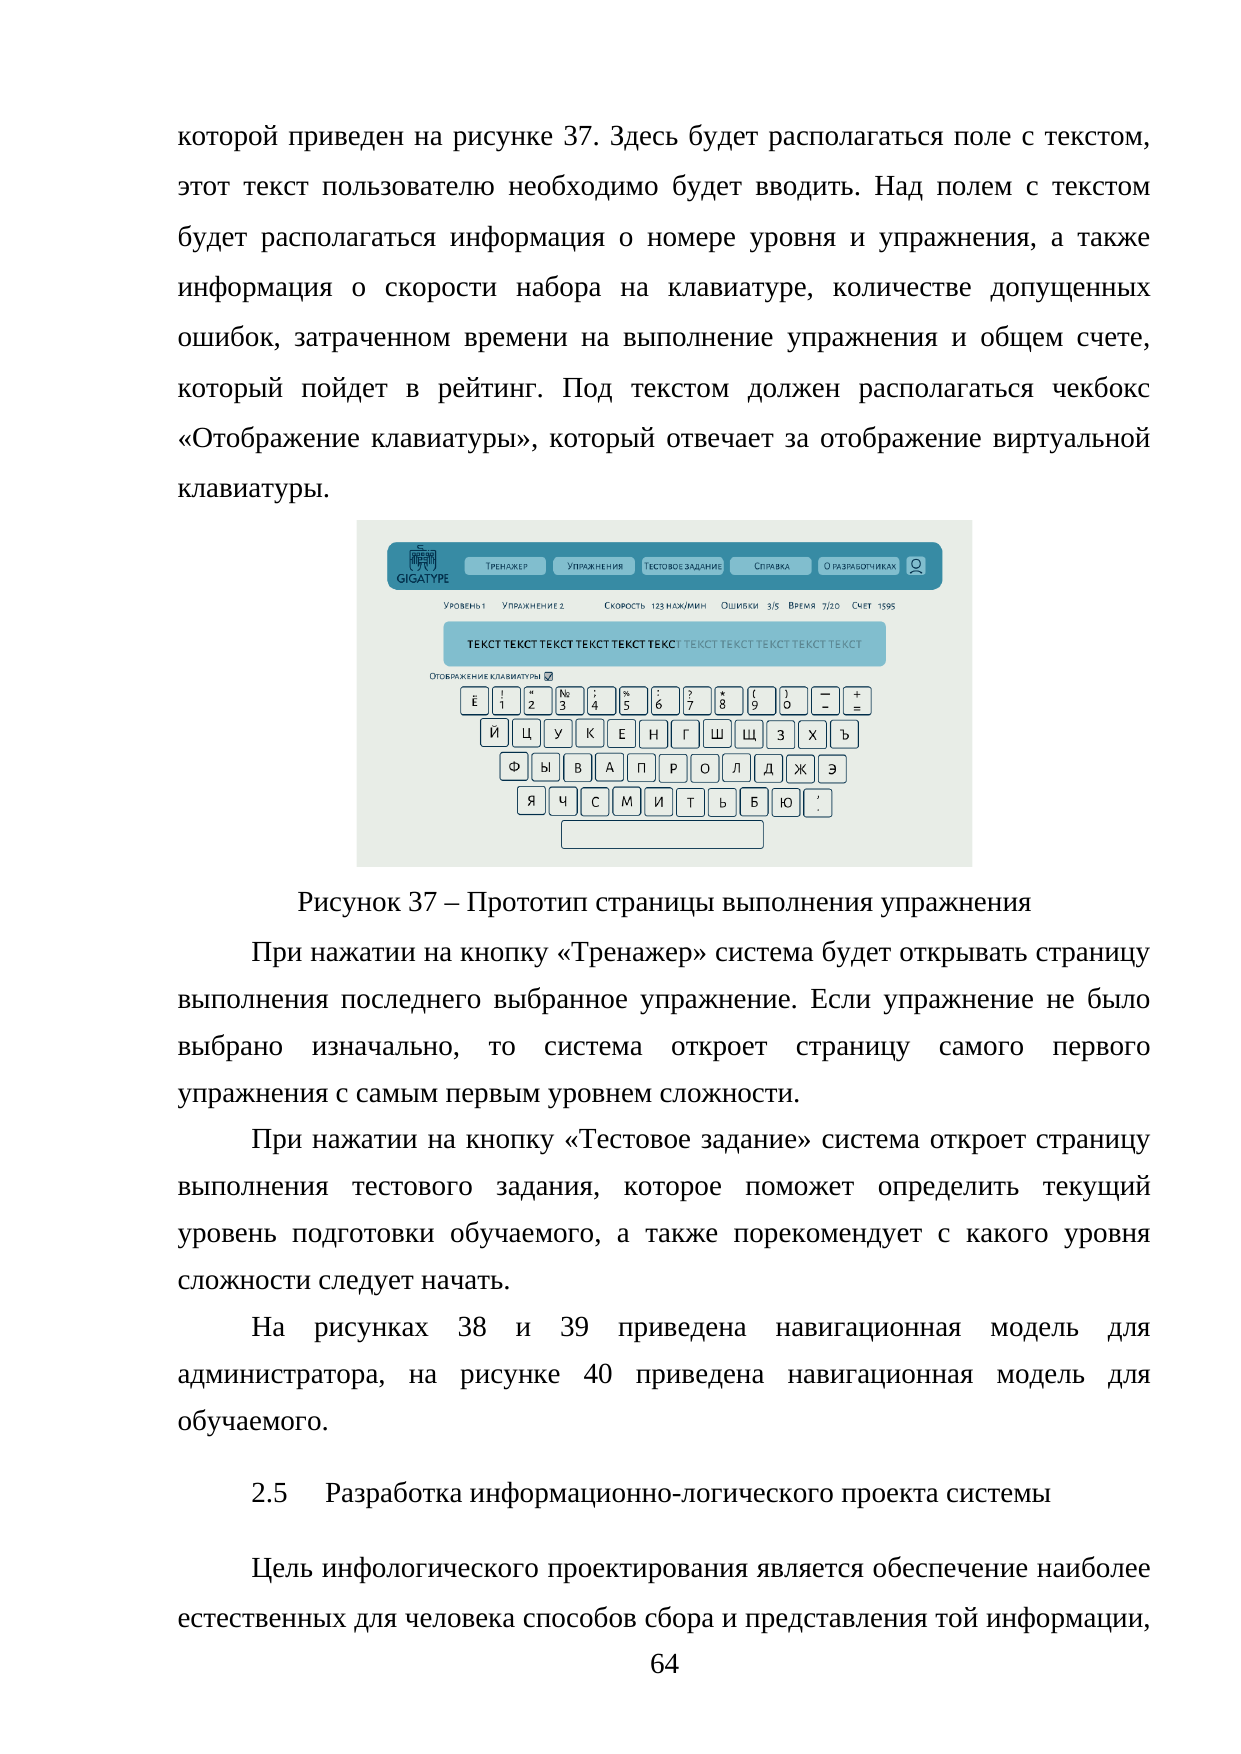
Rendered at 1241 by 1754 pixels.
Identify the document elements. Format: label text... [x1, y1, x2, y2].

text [177, 1550, 1152, 1634]
text Разработка информационно-логического проекта системы [251, 1475, 1152, 1508]
text На рисунках 38 и 39 приведена навигационная модель для администратора, на рисунке 40 приведена навигационная модель для обучаемого. [177, 1309, 1152, 1436]
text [177, 118, 1152, 504]
text При нажатии на кнопку «Тестовое задание» система откроет страницу выполнения тестового задания, которое поможет определить текущий уровень подготовки обучаемого, а также порекомендует с какого уровня сложности следует начать. [177, 1122, 1152, 1296]
picture [356, 520, 973, 867]
text При нажатии на кнопку «Тренажер» система будет открывать страницу выполнения последнего выбранное упражнение. Если упражнение не было выбрано изначально, то система откроет страницу самого первого упражнения с самым первым уровнем сложности. [177, 934, 1152, 1108]
